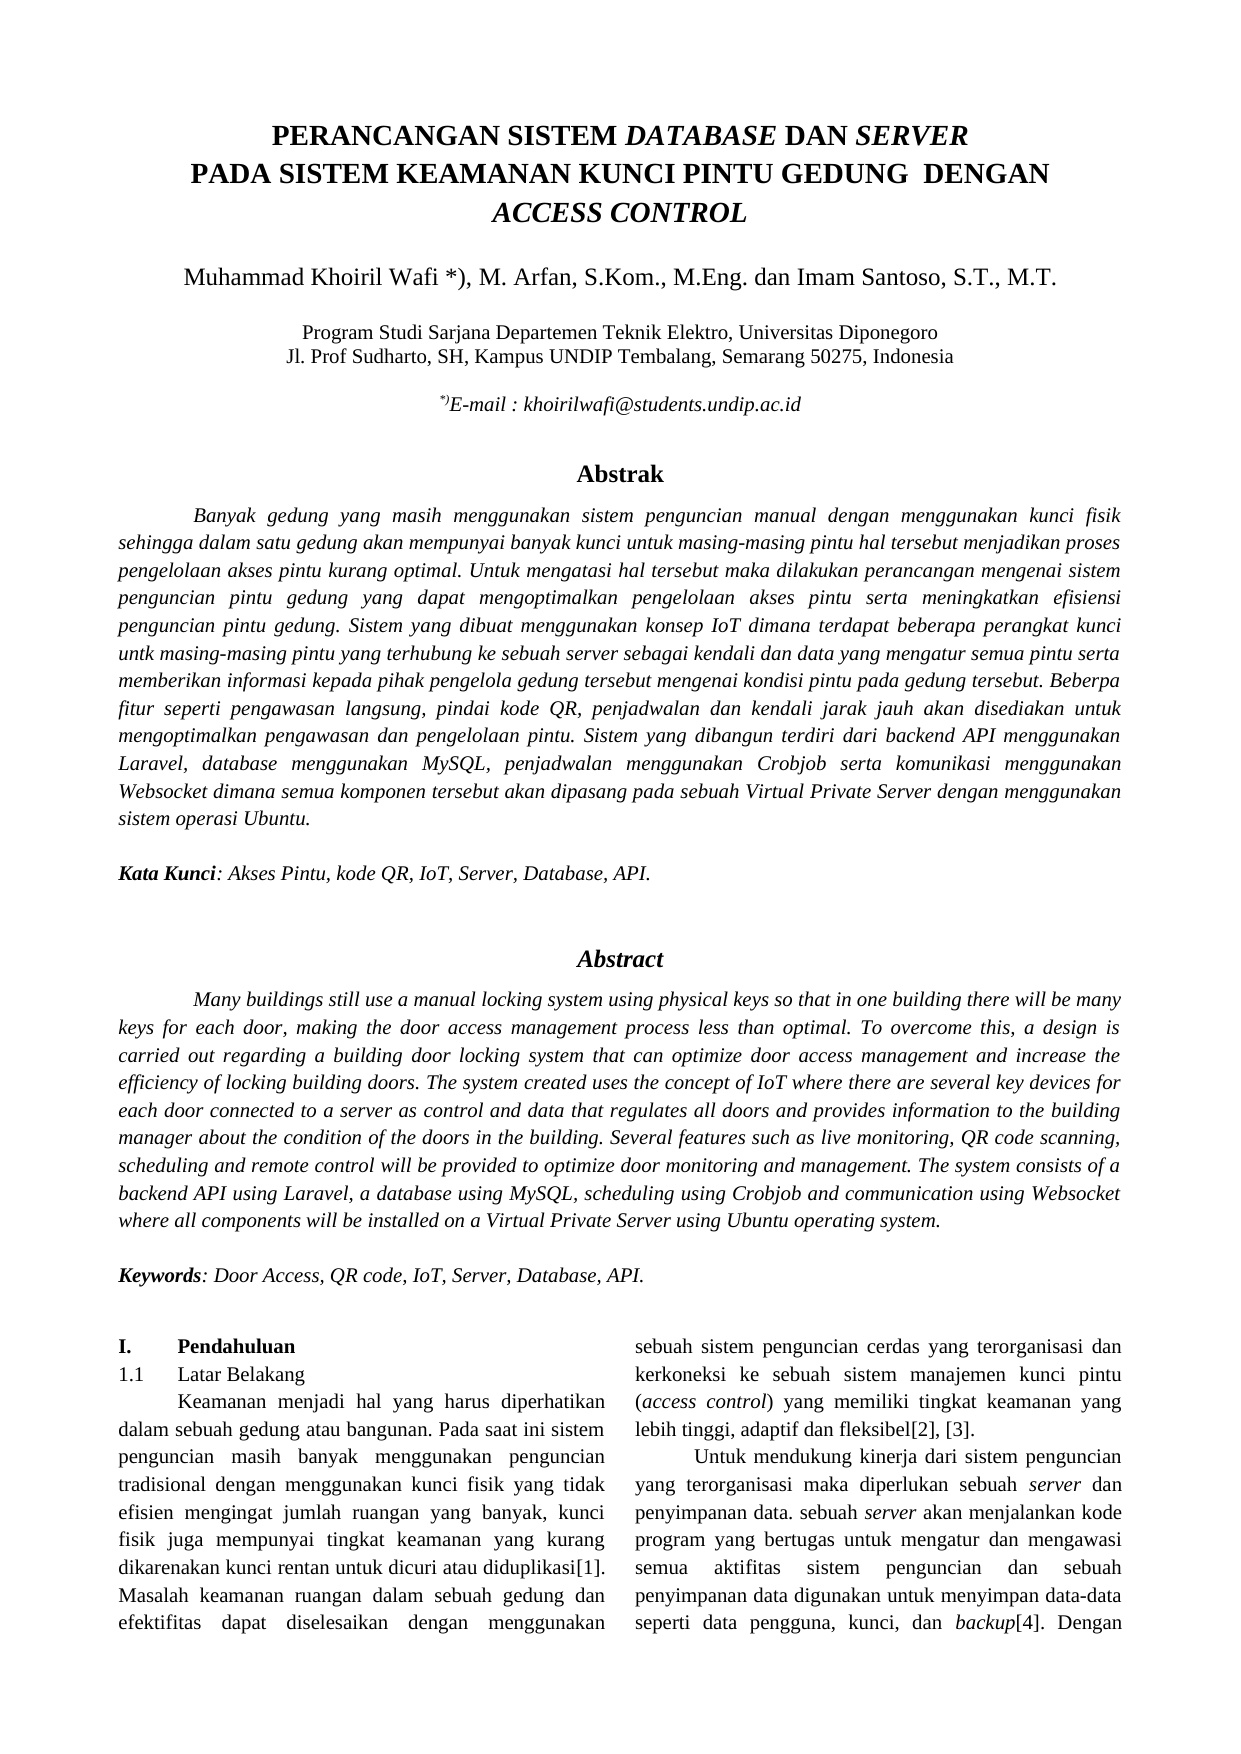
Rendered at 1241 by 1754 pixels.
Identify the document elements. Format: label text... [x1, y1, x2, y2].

text Keywords: Door Access, QR code, IoT, Server, Database, API. [118, 1263, 1122, 1287]
text Program Studi Sarjana Departemen Teknik Elektro, Universitas Diponegoro [118, 320, 1122, 344]
text Banyak gedung yang masih menggunakan sistem penguncian manual dengan menggunakan kunci fisik sehingga dalam satu gedung akan mempunyai banyak kunci untuk masing-masing pintu hal tersebut menjadikan proses pengelolaan akses pintu kurang optimal. Untuk mengatasi hal tersebut maka dilakukan perancangan mengenai sistem penguncian pintu gedung yang dapat mengoptimalkan pengelolaan akses pintu serta meningkatkan efisiensi penguncian pintu gedung. Sistem yang dibuat menggunakan konsep IoT dimana terdapat beberapa perangkat kunci untk masing-masing pintu yang terhubung ke sebuah server sebagai kendali dan data yang mengatur semua pintu serta memberikan informasi kepada pihak pengelola gedung tersebut mengenai kondisi pintu pada gedung tersebut. Beberpa fitur seperti pengawasan langsung, pindai kode QR, penjadwalan dan kendali jarak jauh akan disediakan untuk mengoptimalkan pengawasan dan pengelolaan pintu. Sistem yang dibangun terdiri dari backend API menggunakan Laravel, database menggunakan MySQL, penjadwalan menggunakan Crobjob serta komunikasi menggunakan Websocket dimana semua komponen tersebut akan dipasang pada sebuah Virtual Private Server dengan menggunakan sistem operasi Ubuntu. [118, 502, 1122, 830]
list Keamanan menjadi hal yang harus diperhatikan dalam sebuah gedung atau bangunan. Pada saat ini sistem penguncian masih banyak menggunakan penguncian tradisional dengan menggunakan kunci fisik yang tidak efisien mengingat jumlah ruangan yang banyak, kunci fisik juga mempunyai tingkat keamanan yang kurang dikarenakan kunci rentan untuk dicuri atau diduplikasi[1]. Masalah keamanan ruangan dalam sebuah gedung dan efektifitas dapat diselesaikan dengan menggunakan sebuah sistem penguncian cerdas yang terorganisasi dan kerkoneksi ke sebuah sistem manajemen kunci pintu (access control) yang memiliki tingkat keamanan yang lebih tinggi, adaptif dan fleksibel[2], [3]. [635, 1334, 1122, 1441]
text PADA SISTEM KEAMANAN KUNCI PINTU GEDUNG DENGAN [118, 157, 1122, 190]
text Abstract [118, 944, 1122, 973]
text Abstrak [118, 459, 1122, 488]
list Keamanan menjadi hal yang harus diperhatikan dalam sebuah gedung atau bangunan. Pada saat ini sistem penguncian masih banyak menggunakan penguncian tradisional dengan menggunakan kunci fisik yang tidak efisien mengingat jumlah ruangan yang banyak, kunci fisik juga mempunyai tingkat keamanan yang kurang dikarenakan kunci rentan untuk dicuri atau diduplikasi[1]. Masalah keamanan ruangan dalam sebuah gedung dan efektifitas dapat diselesaikan dengan menggunakan sebuah sistem penguncian cerdas yang terorganisasi dan kerkoneksi ke sebuah sistem manajemen kunci pintu (access control) yang memiliki tingkat keamanan yang lebih tinggi, adaptif dan fleksibel[2], [3]. [118, 1389, 605, 1634]
text Many buildings still use a manual locking system using physical keys so that in one building there will be many keys for each door, making the door access management process less than optimal. To overcome this, a design is carried out regarding a building door locking system that can optimize door access management and increase the efficiency of locking building doors. The system created uses the concept of IoT where there are several key devices for each door connected to a server as control and data that regulates all doors and provides information to the building manager about the condition of the doors in the building. Several features such as live monitoring, QR code scanning, scheduling and remote control will be provided to optimize door monitoring and management. The system consists of a backend API using Laravel, a database using MySQL, scheduling using Crobjob and communication using Websocket where all components will be installed on a Virtual Private Server using Ubuntu operating system. [118, 987, 1122, 1232]
text Jl. Prof Sudharto, SH, Kampus UNDIP Tembalang, Semarang 50275, Indonesia [118, 344, 1122, 368]
text Kata Kunci: Akses Pintu, kode QR, IoT, Server, Database, API. [118, 861, 1122, 885]
list Pendahuluan [118, 1334, 605, 1358]
text *)E-mail : khoirilwafi@students.undip.ac.id [118, 392, 1122, 416]
list Latar Belakang [118, 1362, 605, 1386]
text ACCESS CONTROL [118, 195, 1122, 229]
text PERANCANGAN SISTEM DATABASE DAN SERVER [118, 118, 1122, 152]
text Muhammad Khoiril Wafi *), M. Arfan, S.Kom., M.Eng. dan Imam Santoso, S.T., M.T. [118, 262, 1122, 291]
